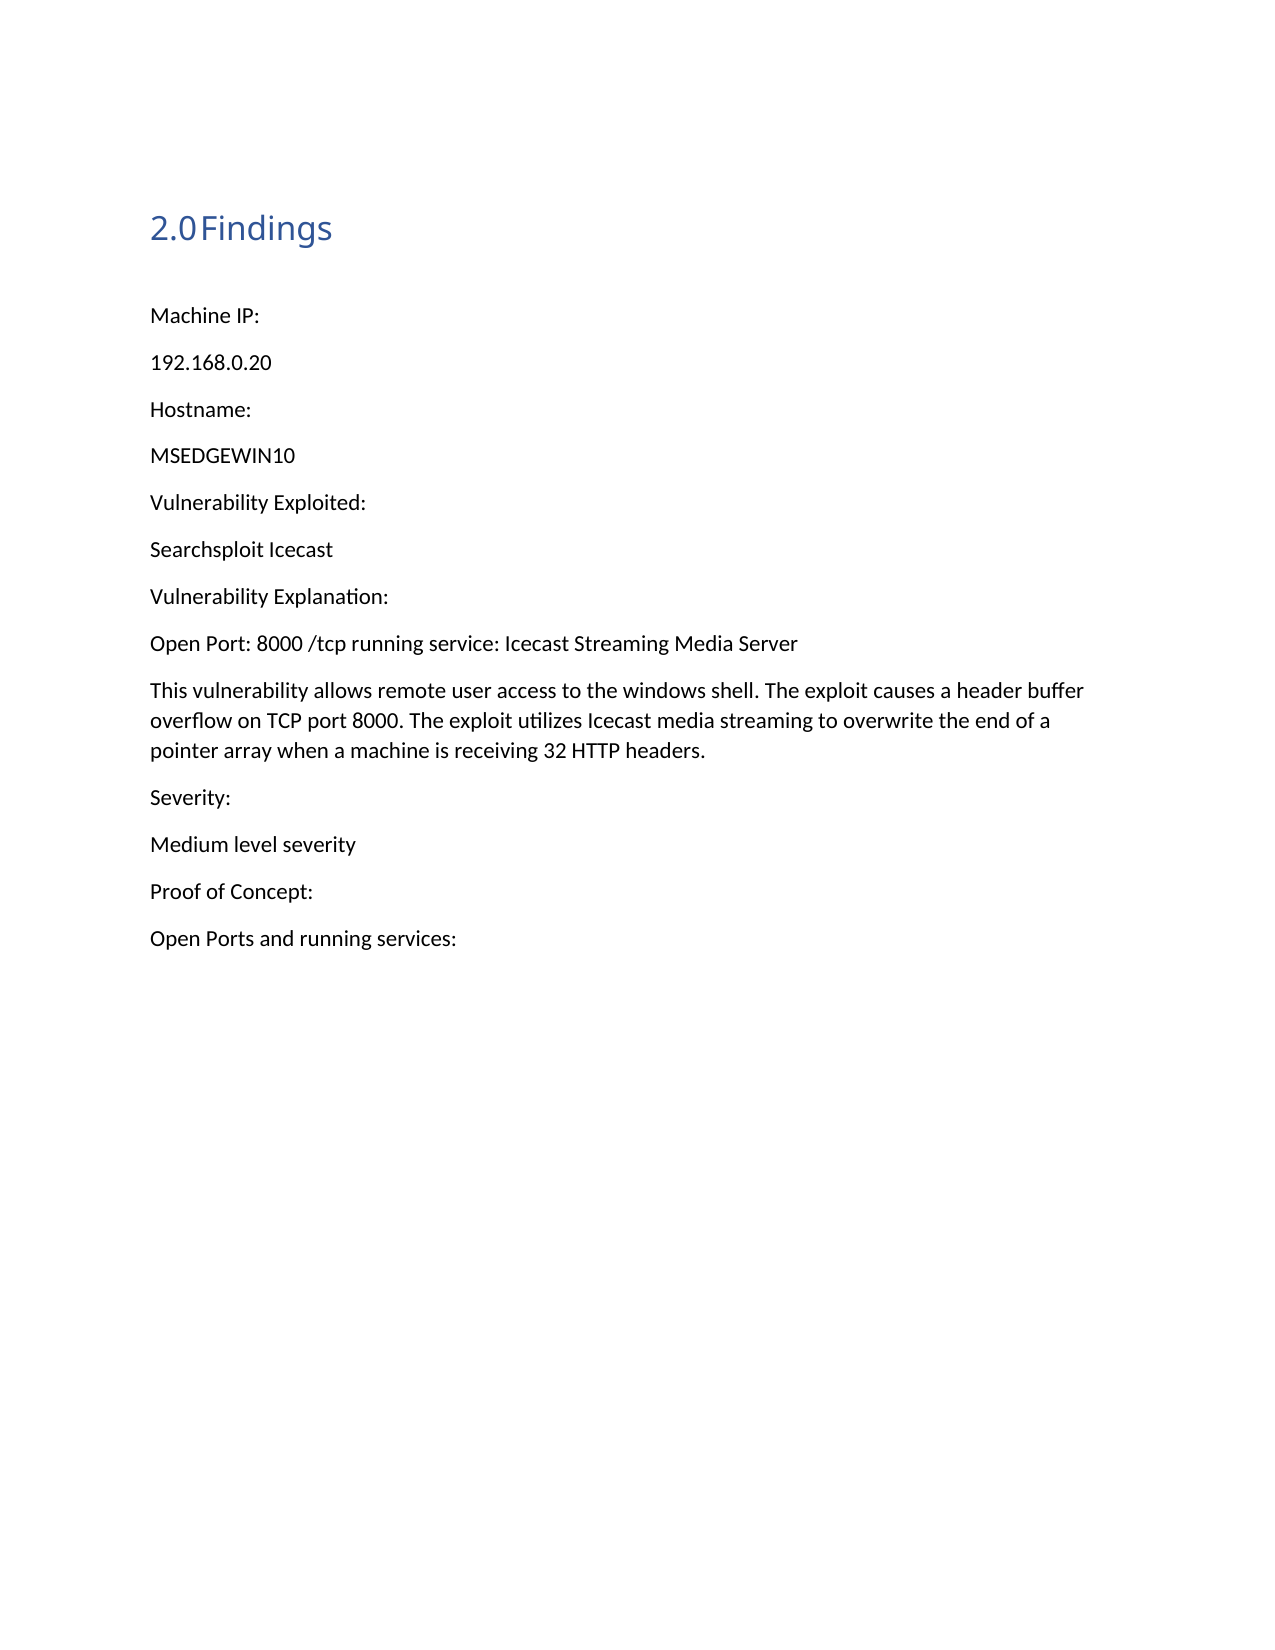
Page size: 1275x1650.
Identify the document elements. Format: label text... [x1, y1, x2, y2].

text Open Ports and running services: [150, 924, 1125, 952]
text Open Port: 8000 /tcp running service: Icecast Streaming Media Server [150, 629, 1125, 657]
text Severity: [150, 783, 1125, 811]
text Vulnerability Exploited: [150, 488, 1125, 517]
text Proof of Concept: [150, 877, 1125, 905]
subtitle Findings [150, 205, 1125, 251]
text Machine IP: [150, 301, 1125, 329]
text Hostname: [150, 395, 1125, 423]
text Searchsploit Icecast [150, 535, 1125, 563]
text Medium level severity [150, 830, 1125, 858]
text Vulnerability Explanation: [150, 582, 1125, 610]
text 192.168.0.20 [150, 348, 1125, 376]
text MSEDGEWIN10 [150, 442, 1125, 470]
text This vulnerability allows remote user access to the windows shell. The exploit causes a header buffer overflow on TCP port 8000. The exploit utilizes Icecast media streaming to overwrite the end of a pointer array when a machine is receiving 32 HTTP headers. [150, 676, 1125, 764]
